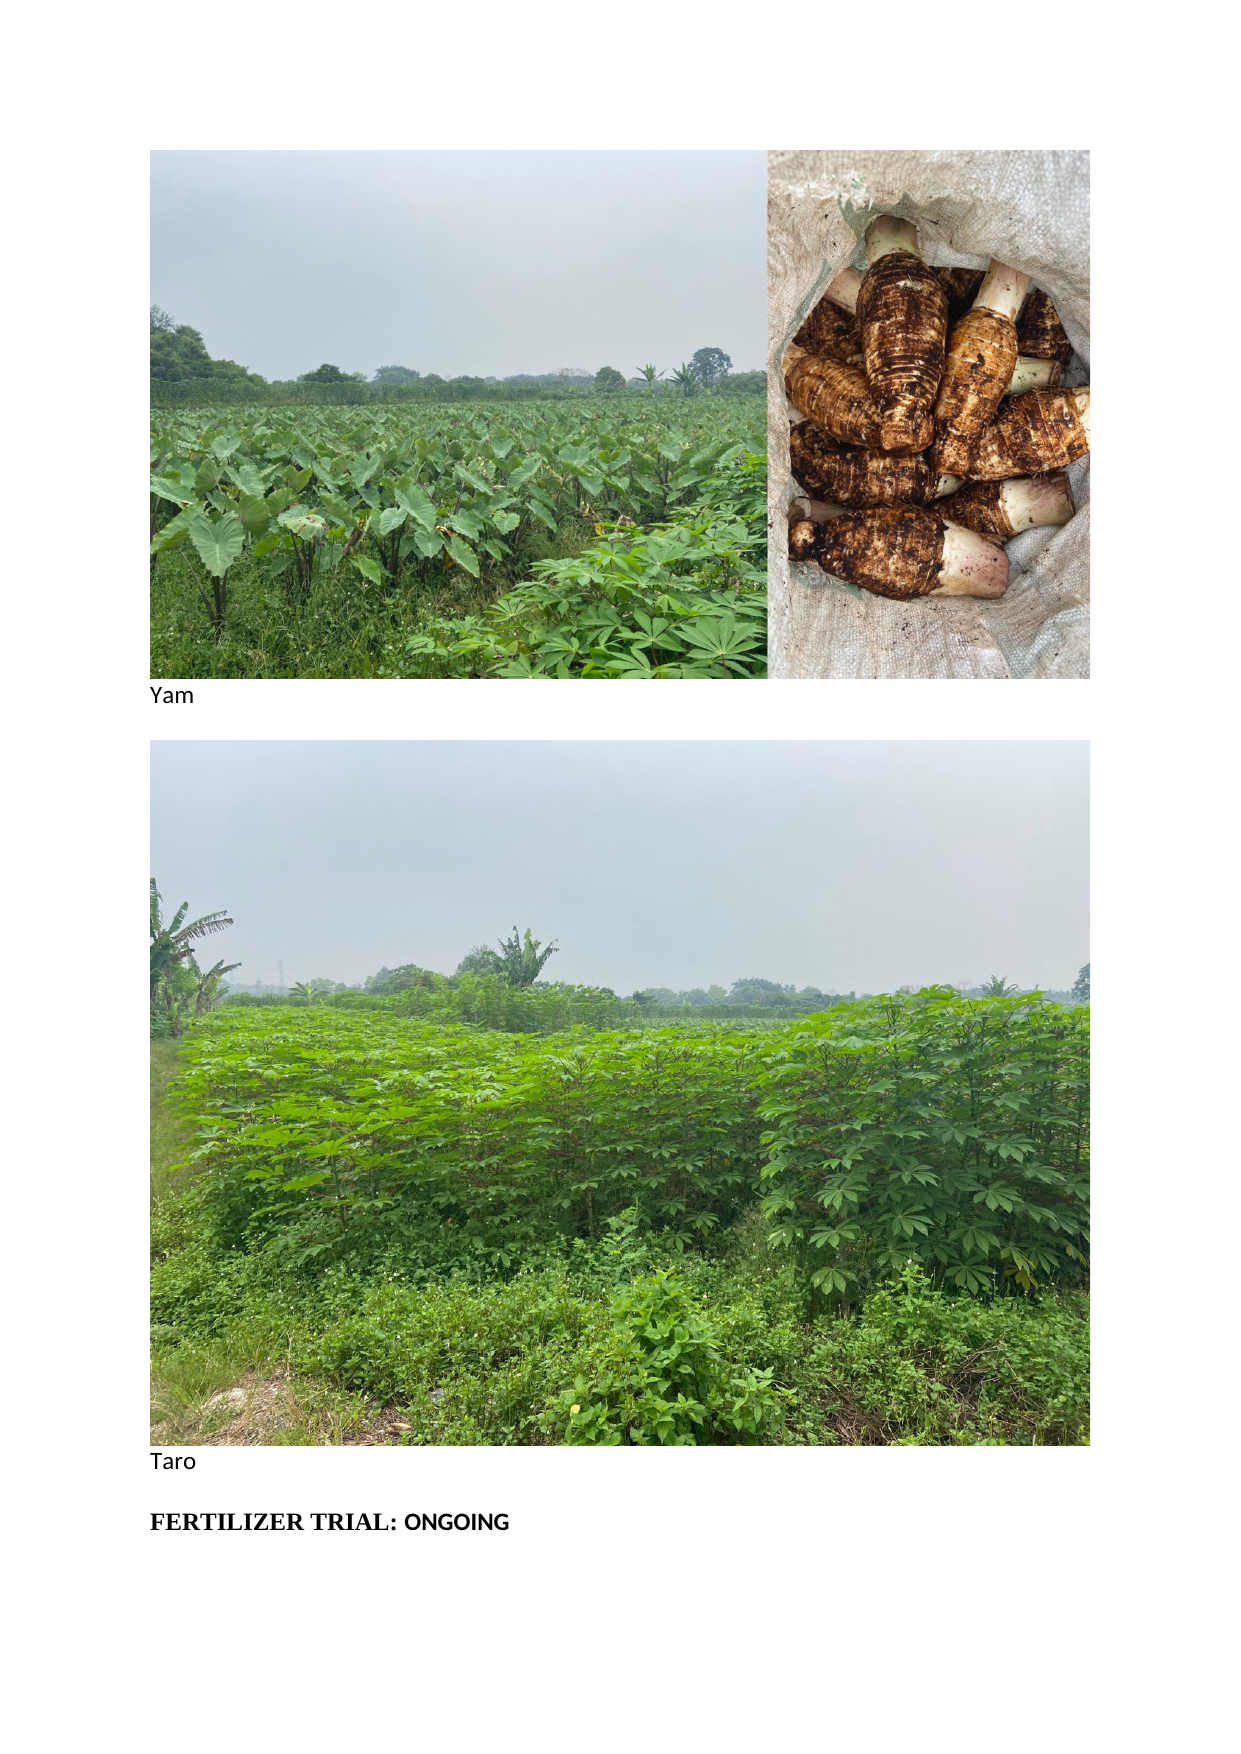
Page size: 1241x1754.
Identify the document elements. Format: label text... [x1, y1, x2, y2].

text FERTILIZER TRIAL: ONGOING [150, 1506, 1090, 1537]
picture [150, 150, 1091, 679]
text Yam [150, 679, 1090, 709]
text Taro [150, 1446, 1090, 1476]
picture [150, 740, 1091, 1446]
